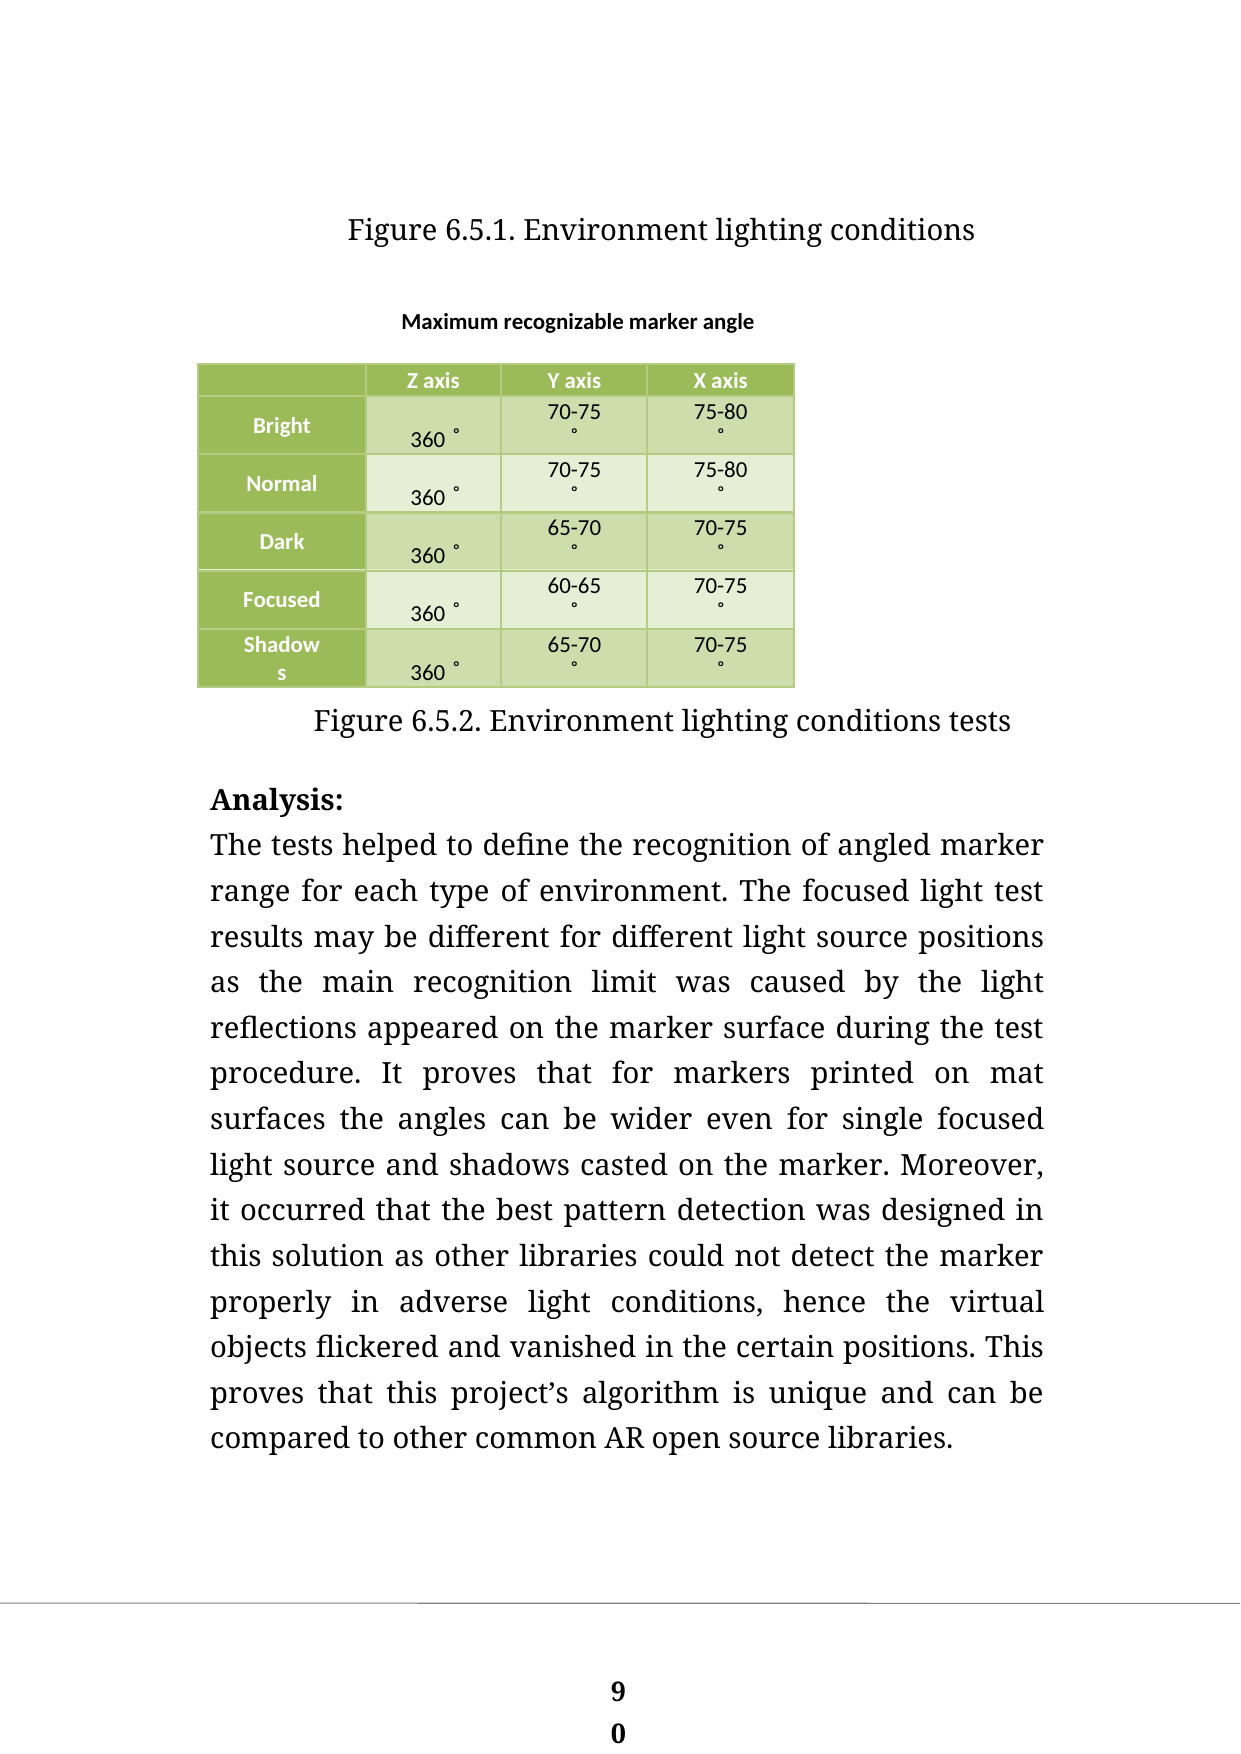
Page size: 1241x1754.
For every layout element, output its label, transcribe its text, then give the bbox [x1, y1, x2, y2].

table_cell 70-75 ̊ [648, 572, 793, 628]
table_cell 60-65 ̊ [502, 572, 646, 628]
table_cell 360 ̊ [367, 630, 500, 686]
table_header Z axis [367, 365, 500, 395]
table_header Y axis [502, 365, 646, 395]
table_cell 70-75 ̊ [502, 397, 646, 453]
table_header [199, 365, 365, 395]
table_cell 65-70 ̊ [502, 514, 646, 569]
text Analysis: [180, 779, 1045, 819]
table_cell 70-75 ̊ [502, 455, 646, 511]
table_cell Shadows [199, 630, 365, 686]
table_cell Bright [199, 397, 365, 453]
table_cell 65-70 ̊ [502, 630, 646, 686]
table_cell 360 ̊ [367, 514, 500, 569]
text The tests helped to define the recognition of angled marker range for each type of environment. The focused light test results may be different for different light source positions as the main recognition limit was caused by the light reflections appeared on the marker surface during the test procedure. It proves that for markers printed on mat surfaces the angles can be wider even for single focused light source and shadows casted on the marker. Moreover, it occurred that the best pattern detection was designed in this solution as other libraries could not detect the marker properly in adverse light conditions, hence the virtual objects flickered and vanished in the certain positions. This proves that this project’s algorithm is unique and can be compared to other common AR open source libraries. [210, 825, 1045, 1457]
table_cell Focused [199, 572, 365, 628]
table_header X axis [648, 365, 793, 395]
table_cell 75-80 ̊ [648, 455, 793, 511]
table_cell Dark [199, 514, 365, 569]
table_cell 360 ̊ [367, 397, 500, 453]
table_cell Normal [199, 455, 365, 511]
table_cell 70-75 ̊ [648, 514, 793, 569]
table_cell 360 ̊ [367, 572, 500, 628]
table_cell 75-80 ̊ [648, 397, 793, 453]
table_cell 360 ̊ [367, 455, 500, 511]
table_cell 70-75 ̊ [648, 630, 793, 686]
